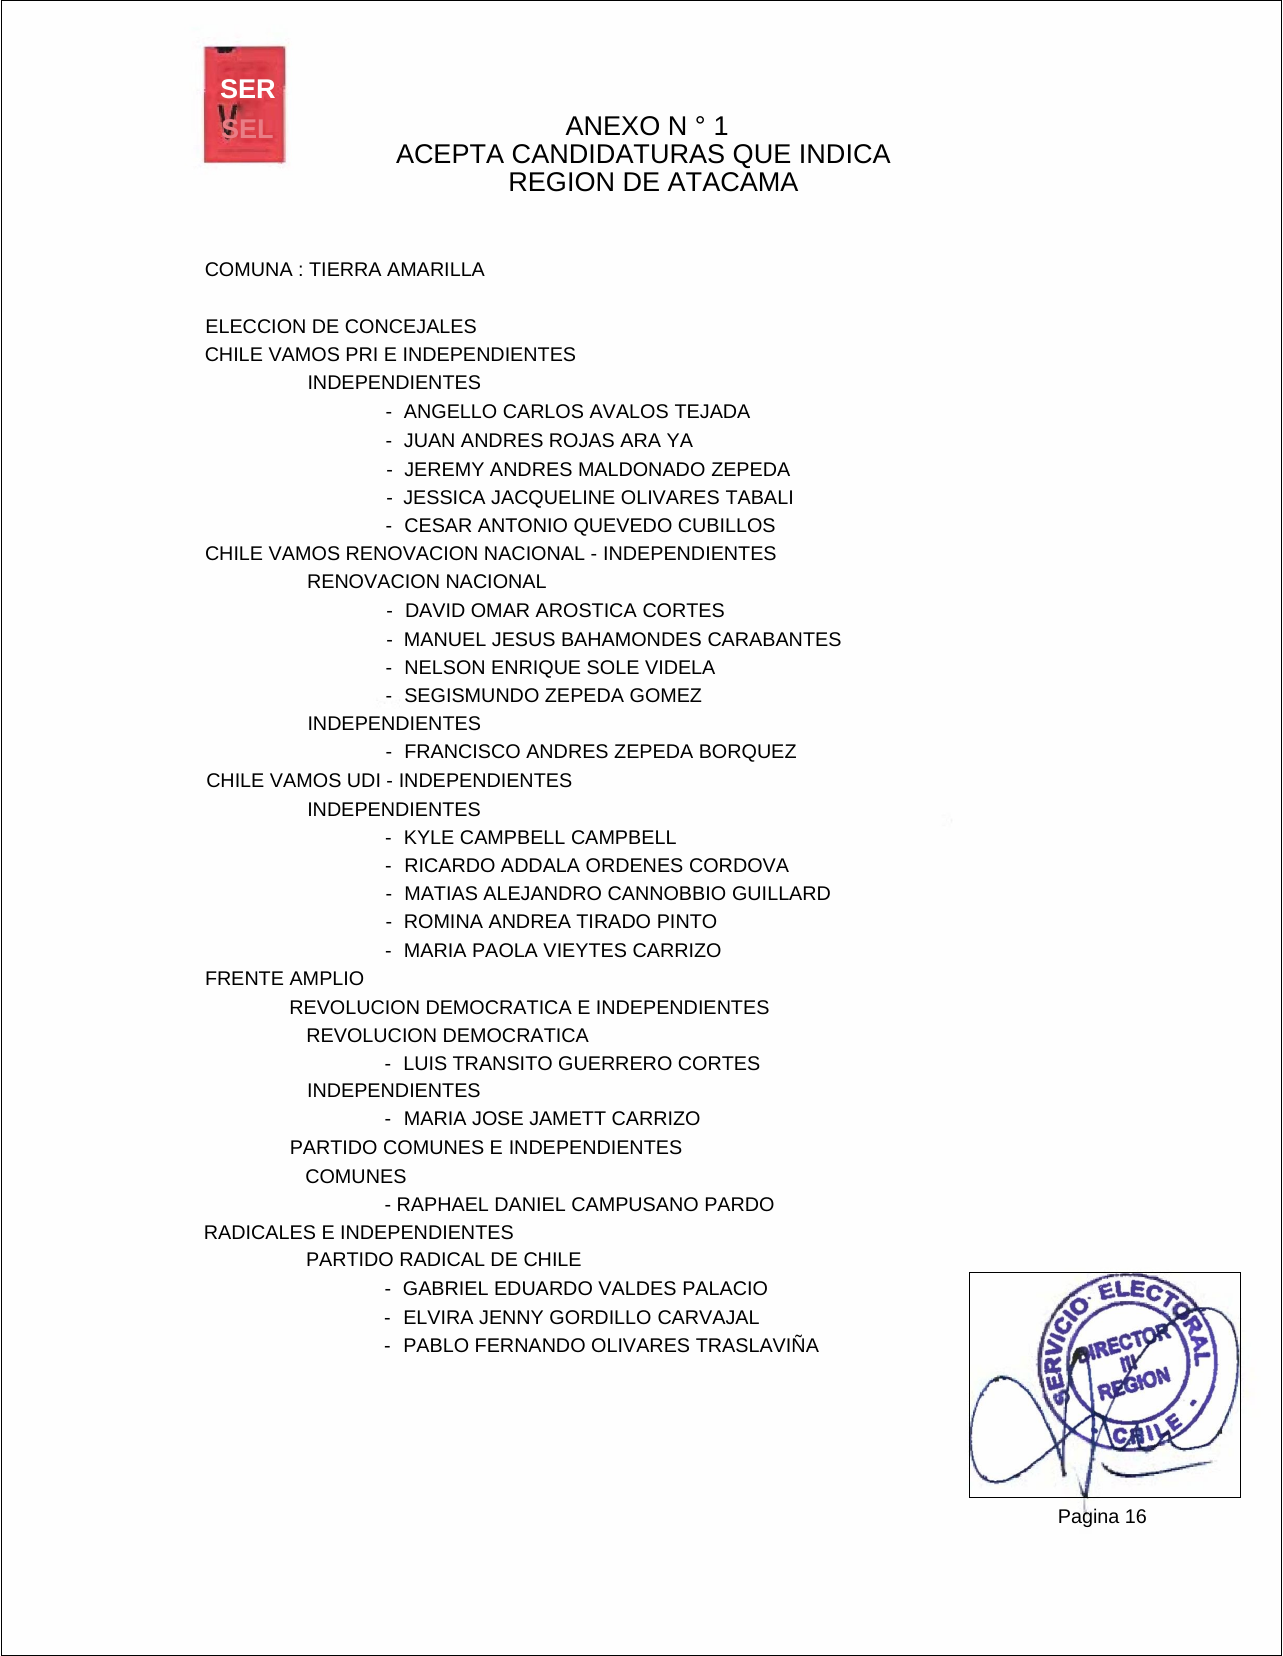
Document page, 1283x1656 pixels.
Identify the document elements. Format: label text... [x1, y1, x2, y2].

list RICARDO ADDALA ORDENES CORDOVA [385, 854, 1157, 877]
text Pagina 16 [181, 1505, 1147, 1528]
text PARTIDO RADICAL DE CHILE [306, 1249, 1157, 1271]
text RENOVACION NACIONAL [307, 570, 1157, 592]
list NELSON ENRIQUE SOLE VIDELA [385, 656, 1157, 679]
list DAVID OMAR AROSTICA CORTES [386, 599, 1157, 622]
picture [2, 1, 1281, 1655]
list MATIAS ALEJANDRO CANNOBBIO GUILLARD [385, 882, 1157, 905]
list LUIS TRANSITO GUERRERO CORTES INDEPENDIENTES [307, 1052, 761, 1101]
text REVOLUCION DEMOCRATICA E INDEPENDIENTES REVOLUCION DEMOCRATICA [289, 996, 772, 1046]
text ACEPTA CANDIDATURAS QUE INDICA REGION DE ATACAMA [396, 141, 893, 197]
list JEREMY ANDRES MALDONADO ZEPEDA [386, 458, 1157, 481]
list ELVIRA JENNY GORDILLO CARVAJAL [384, 1306, 1157, 1328]
text COMUNES [305, 1165, 1157, 1187]
text INDEPENDIENTES [307, 798, 1157, 820]
list JESSICA JACQUELINE OLIVARES TABALI [386, 486, 1157, 509]
list RAPHAEL DANIEL CAMPUSANO PARDO RADICALES E INDEPENDIENTES [204, 1193, 776, 1243]
text SEL ANEXO N ° 1 [221, 109, 1157, 141]
text COMUNA : TIERRA AMARILLA ELECCION DE CONCEJALES [204, 225, 487, 337]
list MARIA JOSE JAMETT CARRIZO PARTIDO COMUNES E INDEPENDIENTES [289, 1107, 701, 1158]
list PABLO FERNANDO OLIVARES TRASLAVIÑA [384, 1334, 1157, 1357]
list MARIA PAOLA VIEYTES CARRIZO [385, 939, 1157, 962]
subtitle SER [220, 73, 1157, 104]
list SEGISMUNDO ZEPEDA GOMEZ INDEPENDIENTES [307, 684, 703, 734]
list ANGELLO CARLOS AVALOS TEJADA [385, 400, 1157, 423]
list JUAN ANDRES ROJAS ARA YA [385, 429, 1157, 452]
list ROMINA ANDREA TIRADO PINTO [385, 910, 1157, 933]
list GABRIEL EDUARDO VALDES PALACIO [384, 1277, 1157, 1299]
list FRANCISCO ANDRES ZEPEDA BORQUEZ CHILE VAMOS UDI - INDEPENDIENTES [206, 740, 798, 791]
text FRENTE AMPLIO [205, 967, 1157, 989]
list KYLE CAMPBELL CAMPBELL [385, 826, 1157, 848]
list MANUEL JESUS BAHAMONDES CARABANTES [386, 628, 1157, 651]
list CESAR ANTONIO QUEVEDO CUBILLOS CHILE VAMOS RENOVACION NACIONAL - INDEPENDIENTES [205, 514, 777, 564]
text CHILE VAMOS PRI E INDEPENDIENTES INDEPENDIENTES [204, 343, 578, 394]
